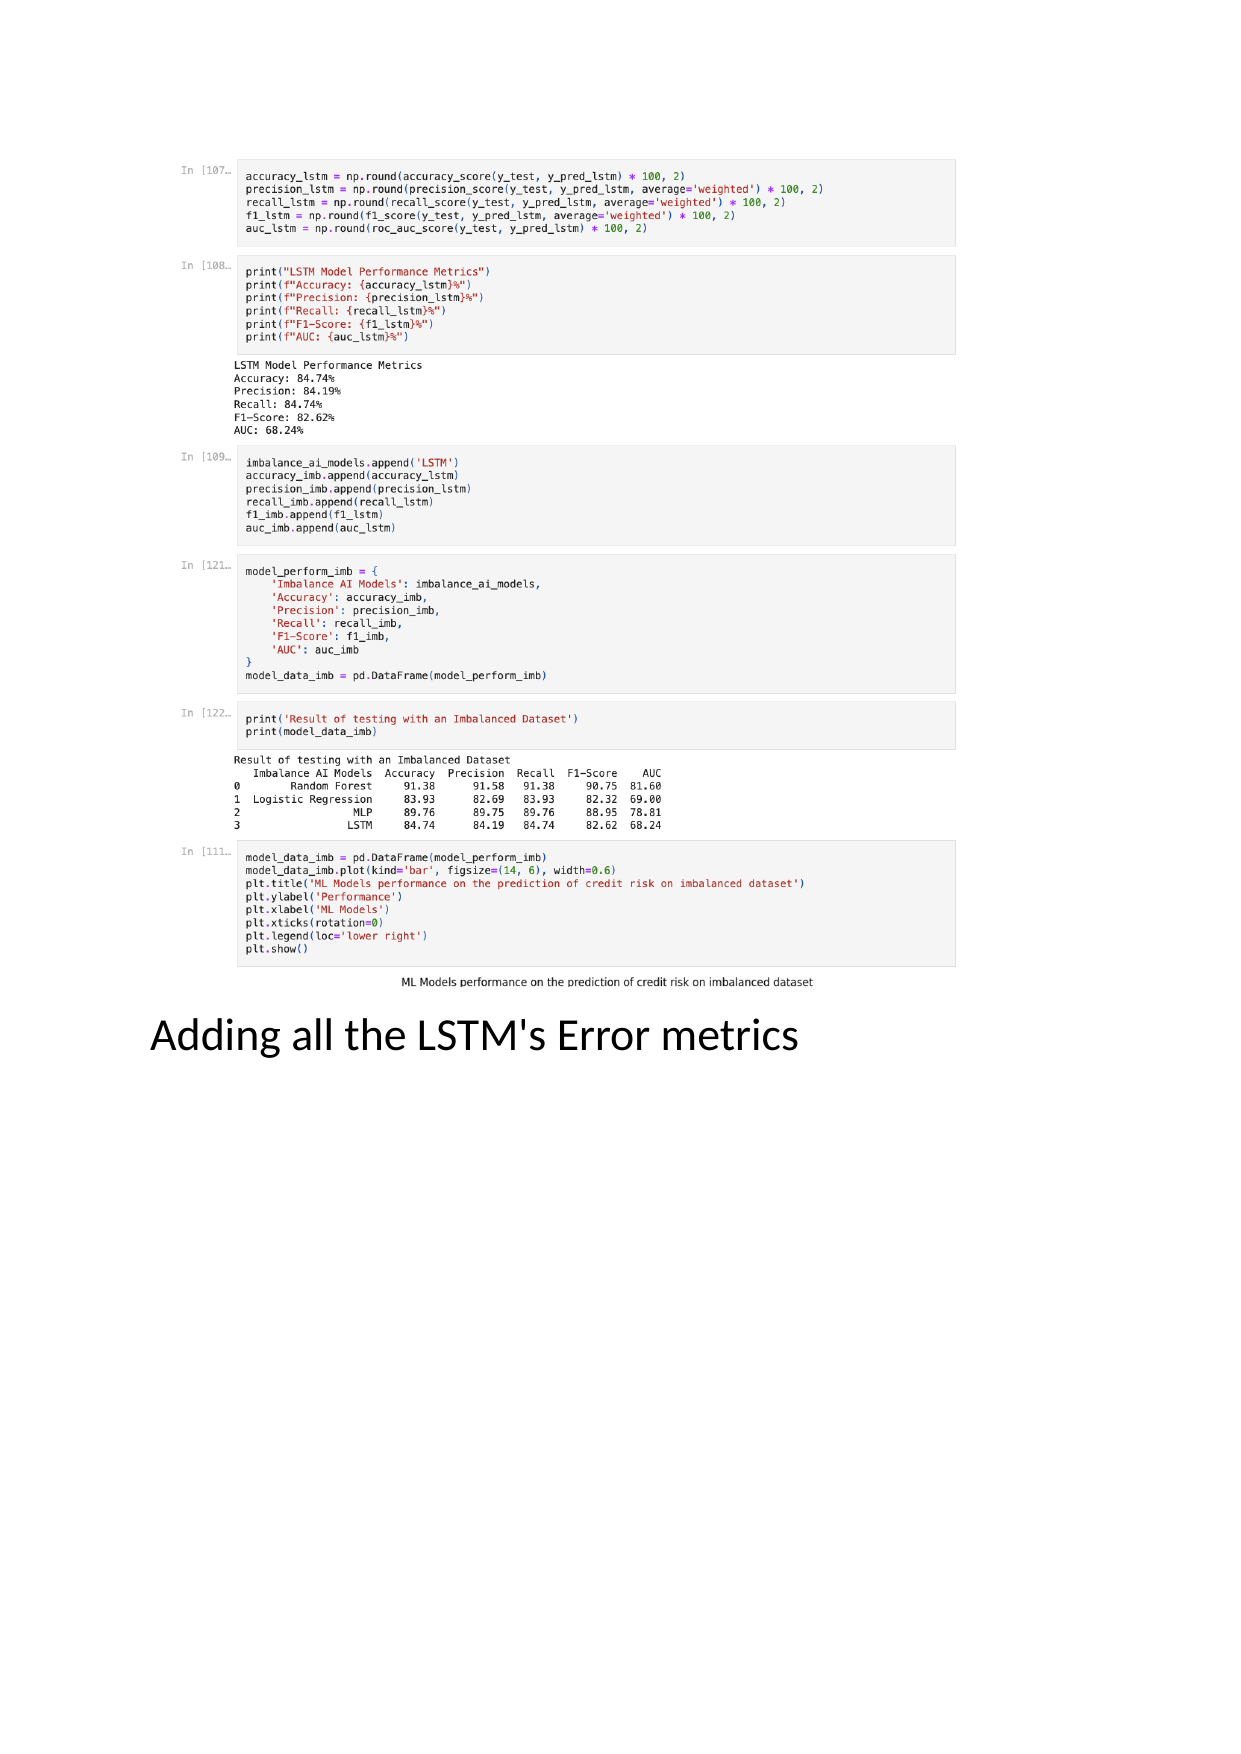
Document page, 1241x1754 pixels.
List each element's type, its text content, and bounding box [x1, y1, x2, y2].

picture [150, 150, 1091, 987]
text Adding all the LSTM's Error metrics [150, 1006, 1090, 1061]
